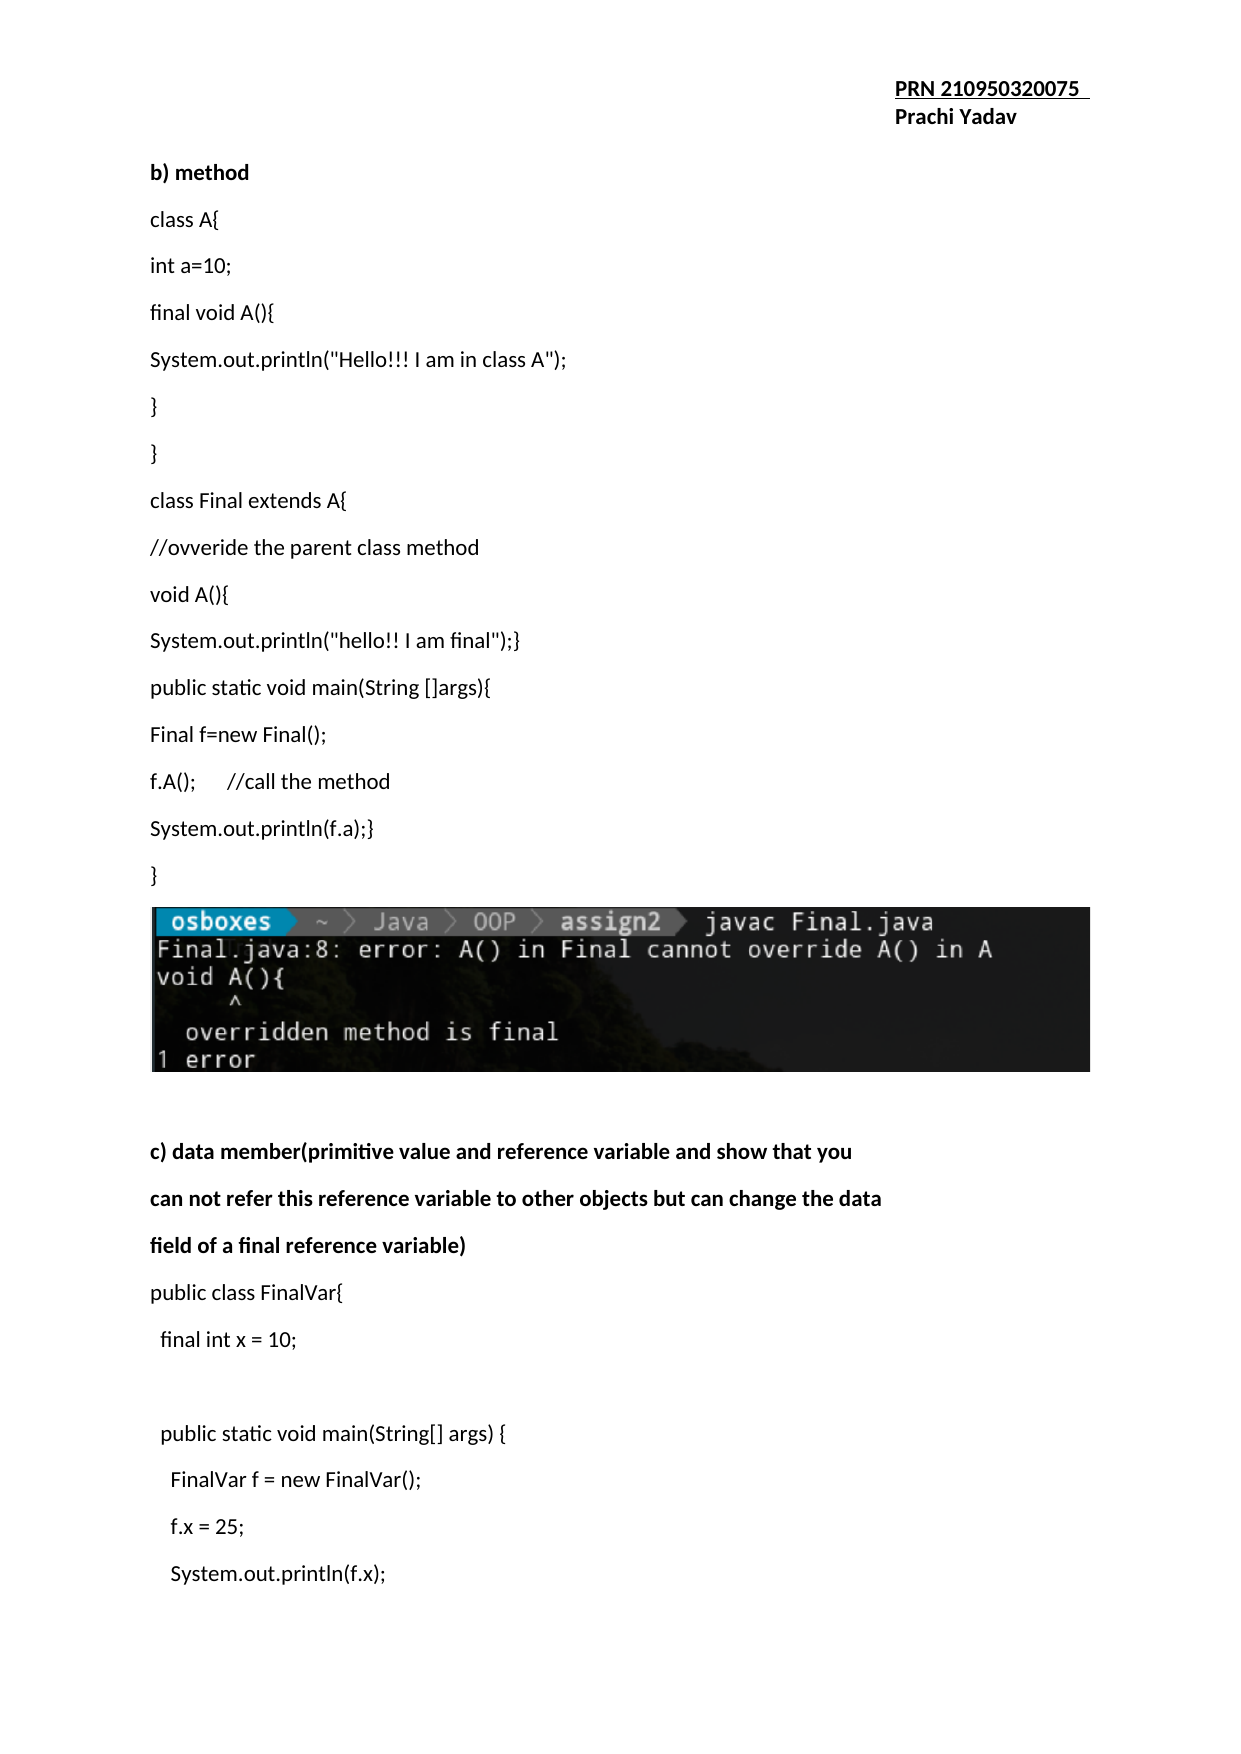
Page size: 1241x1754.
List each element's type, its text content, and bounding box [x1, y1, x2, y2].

text public class FinalVar{ [150, 1278, 1090, 1306]
text public static void main(String []args){ [150, 673, 1090, 701]
text f.x = 25; [150, 1512, 1090, 1540]
picture [230, 916, 242, 930]
text System.out.println(f.a);} [150, 814, 1090, 842]
text public static void main(String[] args) { [150, 1419, 1090, 1447]
text } [150, 439, 1090, 467]
text Final f=new Final(); [150, 720, 1090, 748]
text int a=10; [150, 252, 1090, 279]
text class A{ [150, 205, 1090, 233]
text System.out.println(f.x); [150, 1559, 1090, 1587]
text //ovveride the parent class method [150, 533, 1090, 561]
text final int x = 10; [150, 1325, 1090, 1353]
picture [150, 907, 1091, 1072]
text FinalVar f = new FinalVar(); [150, 1466, 1090, 1493]
picture [244, 916, 256, 930]
text System.out.println("Hello!!! I am in class A"); [150, 345, 1090, 373]
text can not refer this reference variable to other objects but can change the data [150, 1184, 1090, 1212]
text } [150, 861, 1090, 889]
text System.out.println("hello!! I am final");} [150, 627, 1090, 654]
text b) method [150, 158, 1090, 186]
picture [202, 910, 213, 930]
picture [173, 916, 185, 930]
text f.A(); //call the method [150, 767, 1090, 795]
text class Final extends A{ [150, 486, 1090, 514]
text final void A(){ [150, 298, 1090, 326]
text void A(){ [150, 580, 1090, 608]
picture [188, 916, 198, 930]
picture [216, 916, 228, 930]
text } [150, 392, 1090, 420]
text field of a final reference variable) [150, 1231, 1090, 1259]
text c) data member(primitive value and reference variable and show that you [150, 1137, 1090, 1165]
picture [259, 916, 270, 930]
